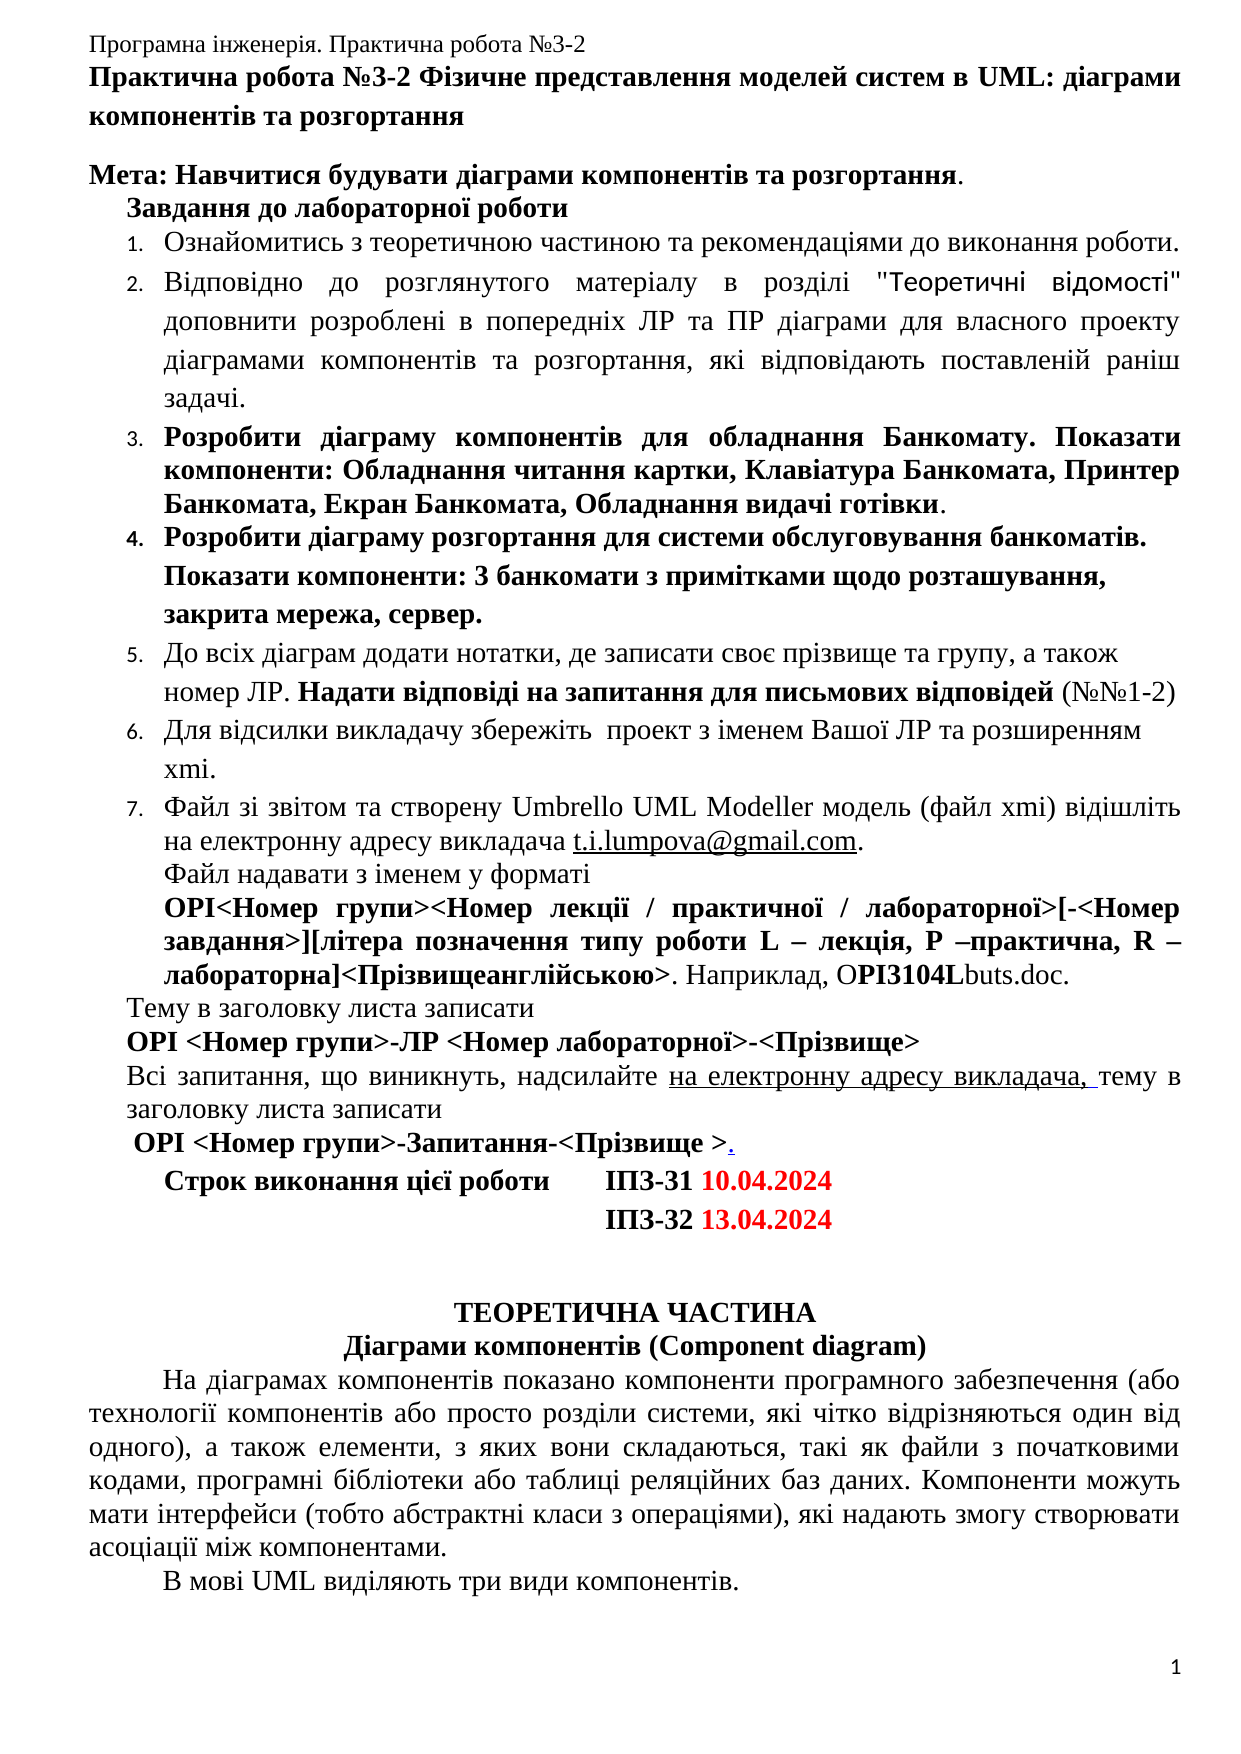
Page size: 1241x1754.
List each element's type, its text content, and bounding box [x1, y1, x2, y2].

text Тему в заголовку листа записати [126, 991, 1181, 1024]
text Мета: Навчитися будувати діаграми компонентів та розгортання. [89, 157, 1181, 191]
list ОPI <Номер групи>-Запитання-<Прізвище >. [133, 1125, 1181, 1158]
text На діаграмах компонентів показано компоненти програмного забезпечення (або технології компонентів або просто розділи системи, які чітко відрізняються один від одного), а також елементи, з яких вони складаються, такі як файли з початковими кодами, програмні бібліотеки або таблиці реляційних баз даних. Компоненти можуть мати інтерфейси (тобто абстрактні класи з операціями), які надають змогу створювати асоціації між компонентами. [89, 1362, 1181, 1563]
list Файл надавати з іменем у форматі [164, 856, 1181, 890]
list Для відсилки викладачу збережіть проект з іменем Вашої ЛР та розширенням xmi. [126, 712, 1181, 784]
list Ознайомитись з теоретичною частиною та рекомендаціями до виконання роботи. [126, 224, 1181, 258]
list ОPI<Номер групи><Номер лекції / практичної / лабораторної>[-<Номер завдання>][літера позначення типу роботи L – лекція, P –практична, R – лабораторна]<Прізвищеанглійською>. Наприклад, ОPI3104Lbuts.doc. [164, 890, 1181, 991]
text Діаграми компонентів (Component diagram) [89, 1328, 1181, 1362]
list Розробити діаграму компонентів для обладнання Банкомату. Показати компоненти: Обладнання читання картки, Клавіатура Банкомата, Принтер Банкомата, Екран Банкомата, Обладнання видачі готівки. [126, 419, 1181, 519]
list Відповідно до розглянутого матеріалу в розділі "Теоретичні відомості" доповнити розроблені в попередніх ЛР та ПР діаграми для власного проекту діаграмами компонентів та розгортання, які відповідають поставленій раніш задачі. [126, 263, 1181, 414]
text В мові UML виділяють три види компонентів. [89, 1563, 1181, 1597]
text Завдання до лабораторної роботи [89, 191, 1181, 224]
list До всіх діаграм додати нотатки, де записати своє прізвище та групу, а також номер ЛР. Надати відповіді на запитання для письмових відповідей (№№1-2) [126, 635, 1181, 707]
text Всі запитання, що виникнуть, надсилайте на електронну адресу викладача, тему в заголовку листа записати [126, 1058, 1181, 1125]
list Файл зі звітом та створену Umbrello UML Modeller модель (файл xmi) відішліть на електронну адресу викладача t.i.lumpova@gmail.com. [126, 789, 1181, 856]
text Практична робота №3-2 Фізичне представлення моделей систем в UML: діаграми компонентів та розгортання [89, 59, 1181, 131]
list Строк виконання цієї роботи ІПЗ-31 10.04.2024 [164, 1163, 1181, 1197]
list ІПЗ-32 13.04.2024 [164, 1202, 1181, 1235]
list Розробити діаграму розгортання для системи обслуговування банкоматів. Показати компоненти: 3 банкомати з примітками щодо розташування, закрита мережа, сервер. [126, 519, 1181, 630]
text ОPI <Номер групи>-ЛР <Номер лабораторної>-<Прізвище> [126, 1024, 1181, 1058]
text ТЕОРЕТИЧНА ЧАСТИНА [89, 1295, 1181, 1328]
